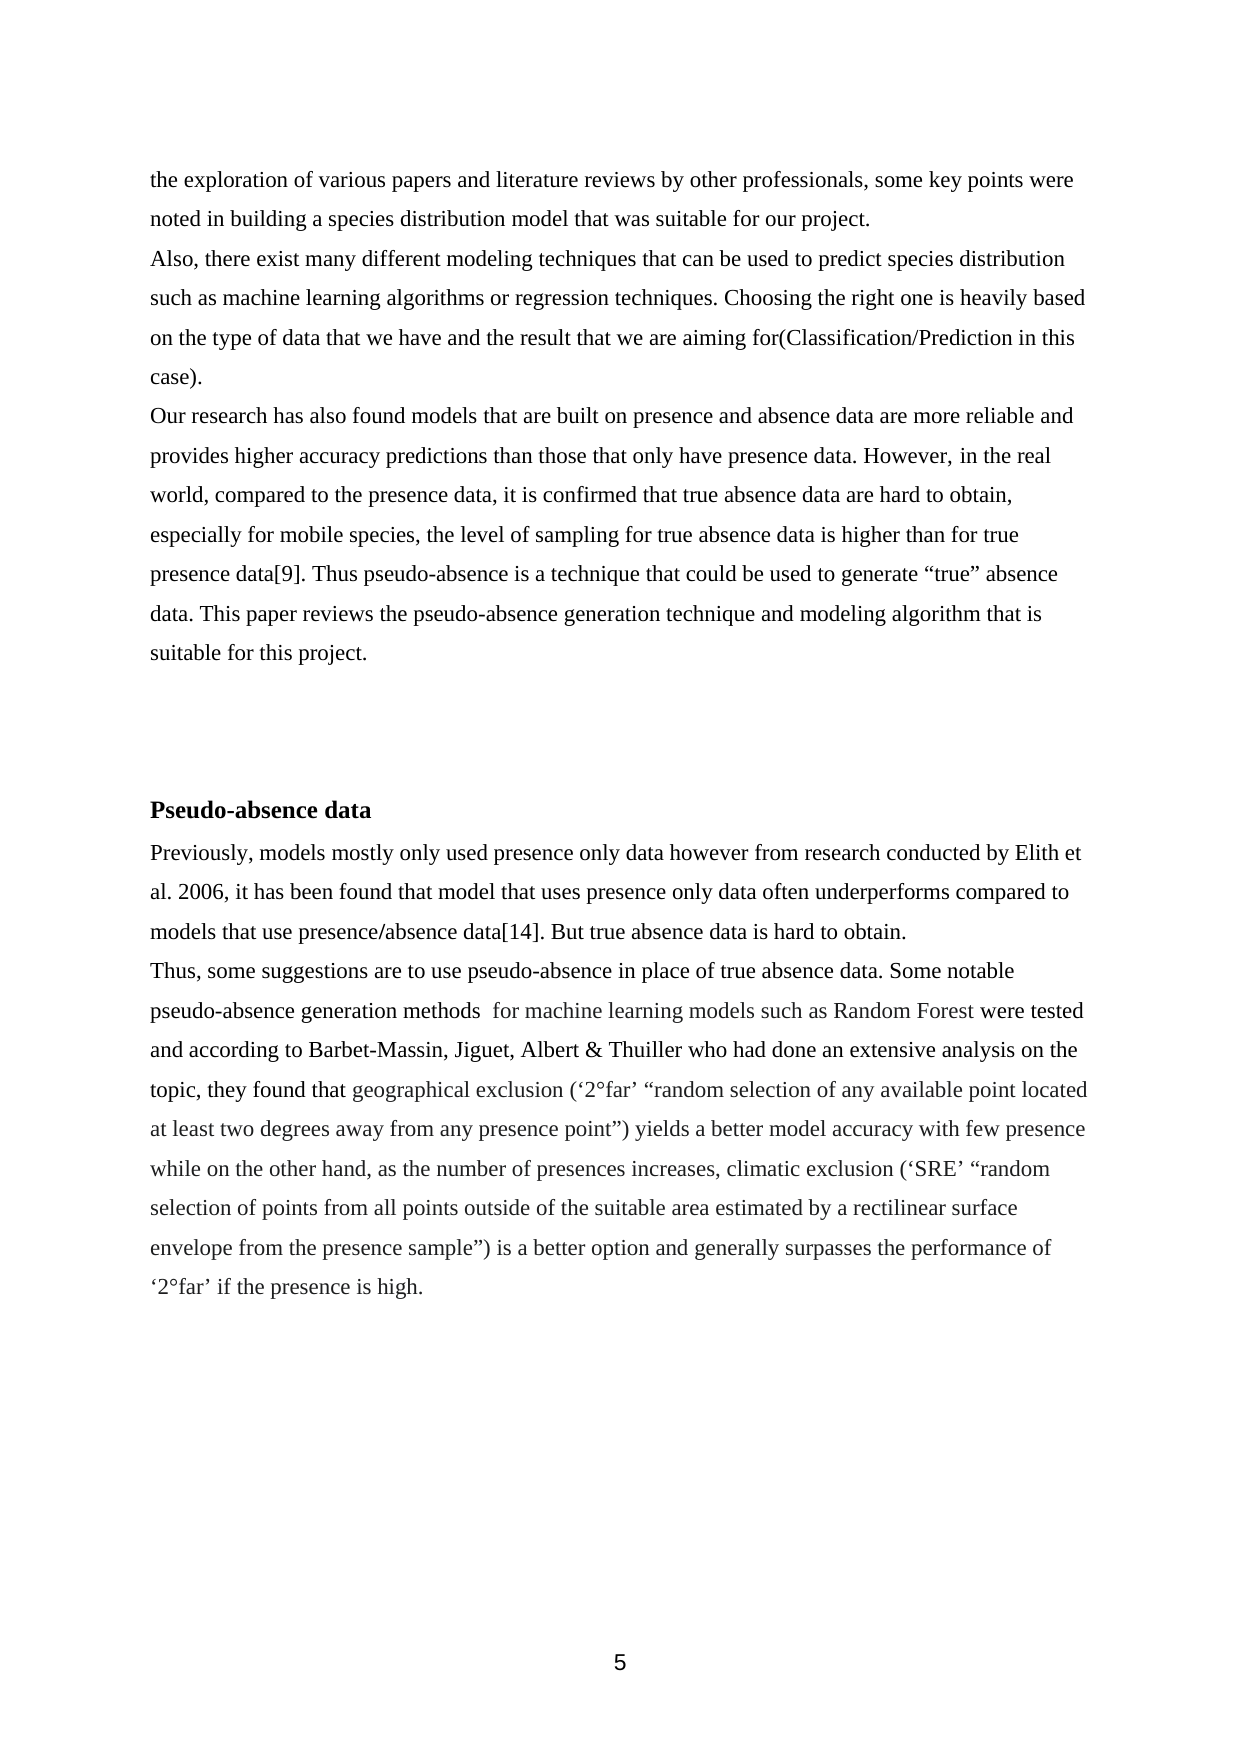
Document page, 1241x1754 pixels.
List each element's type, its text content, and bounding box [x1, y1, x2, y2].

text Pseudo-absence data [150, 796, 1090, 824]
text Previously, models mostly only used presence only data however from research conducted by Elith et al. 2006, it has been found that model that uses presence only data often underperforms compared to models that use presence/absence data[14]. But true absence data is hard to obtain. [150, 839, 1090, 944]
text Thus, some suggestions are to use pseudo-absence in place of true absence data. Some notable pseudo-absence generation methods for machine learning models such as Random Forest were tested and according to Barbet-Massin, Jiguet, Albert & Thuiller who had done an extensive analysis on the topic, they found that geographical exclusion (‘2°far’ “random selection of any available point located at least two degrees away from any presence point”) yields a better model accuracy with few presence while on the other hand, as the number of presences increases, climatic exclusion (‘SRE’ “random selection of points from all points outside of the suitable area estimated by a rectilinear surface envelope from the presence sample”) is a better option and generally surpasses the performance of ‘2°far’ if the presence is high. [150, 957, 1090, 1299]
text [150, 166, 1090, 231]
text Also, there exist many different modeling techniques that can be used to predict species distribution such as machine learning algorithms or regression techniques. Choosing the right one is heavily based on the type of data that we have and the result that we are aiming for(Classification/Prediction in this case). [150, 244, 1090, 389]
text Our research has also found models that are built on presence and absence data are more reliable and provides higher accuracy predictions than those that only have presence data. However, in the real world, compared to the presence data, it is confirmed that true absence data are hard to obtain, especially for mobile species, the level of sampling for true absence data is higher than for true presence data[9]. Thus pseudo-absence is a technique that could be used to generate “true” absence data. This paper reviews the pseudo-absence generation technique and modeling algorithm that is suitable for this project. [150, 402, 1090, 666]
